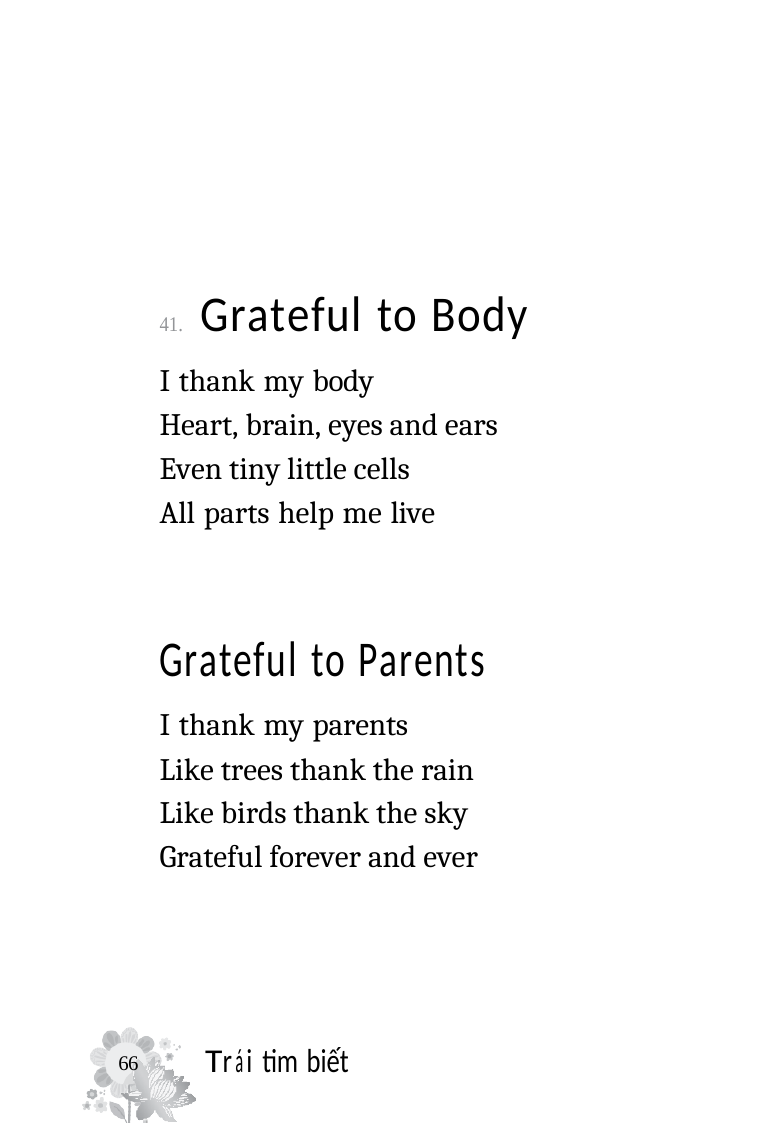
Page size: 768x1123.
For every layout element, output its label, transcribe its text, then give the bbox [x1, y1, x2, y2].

text Like trees thank the rain Like birds thank the sky Grateful forever and ever [159, 752, 507, 875]
subtitle Grateful to Parents [159, 628, 738, 689]
text All parts help me live [159, 495, 738, 531]
text Heart, brain, eyes and ears Even tiny little cells [159, 407, 550, 487]
text I thank my body [159, 363, 738, 399]
picture [82, 1027, 196, 1123]
text I thank my parents [159, 707, 738, 743]
text 41. Grateful to Body [159, 283, 738, 344]
